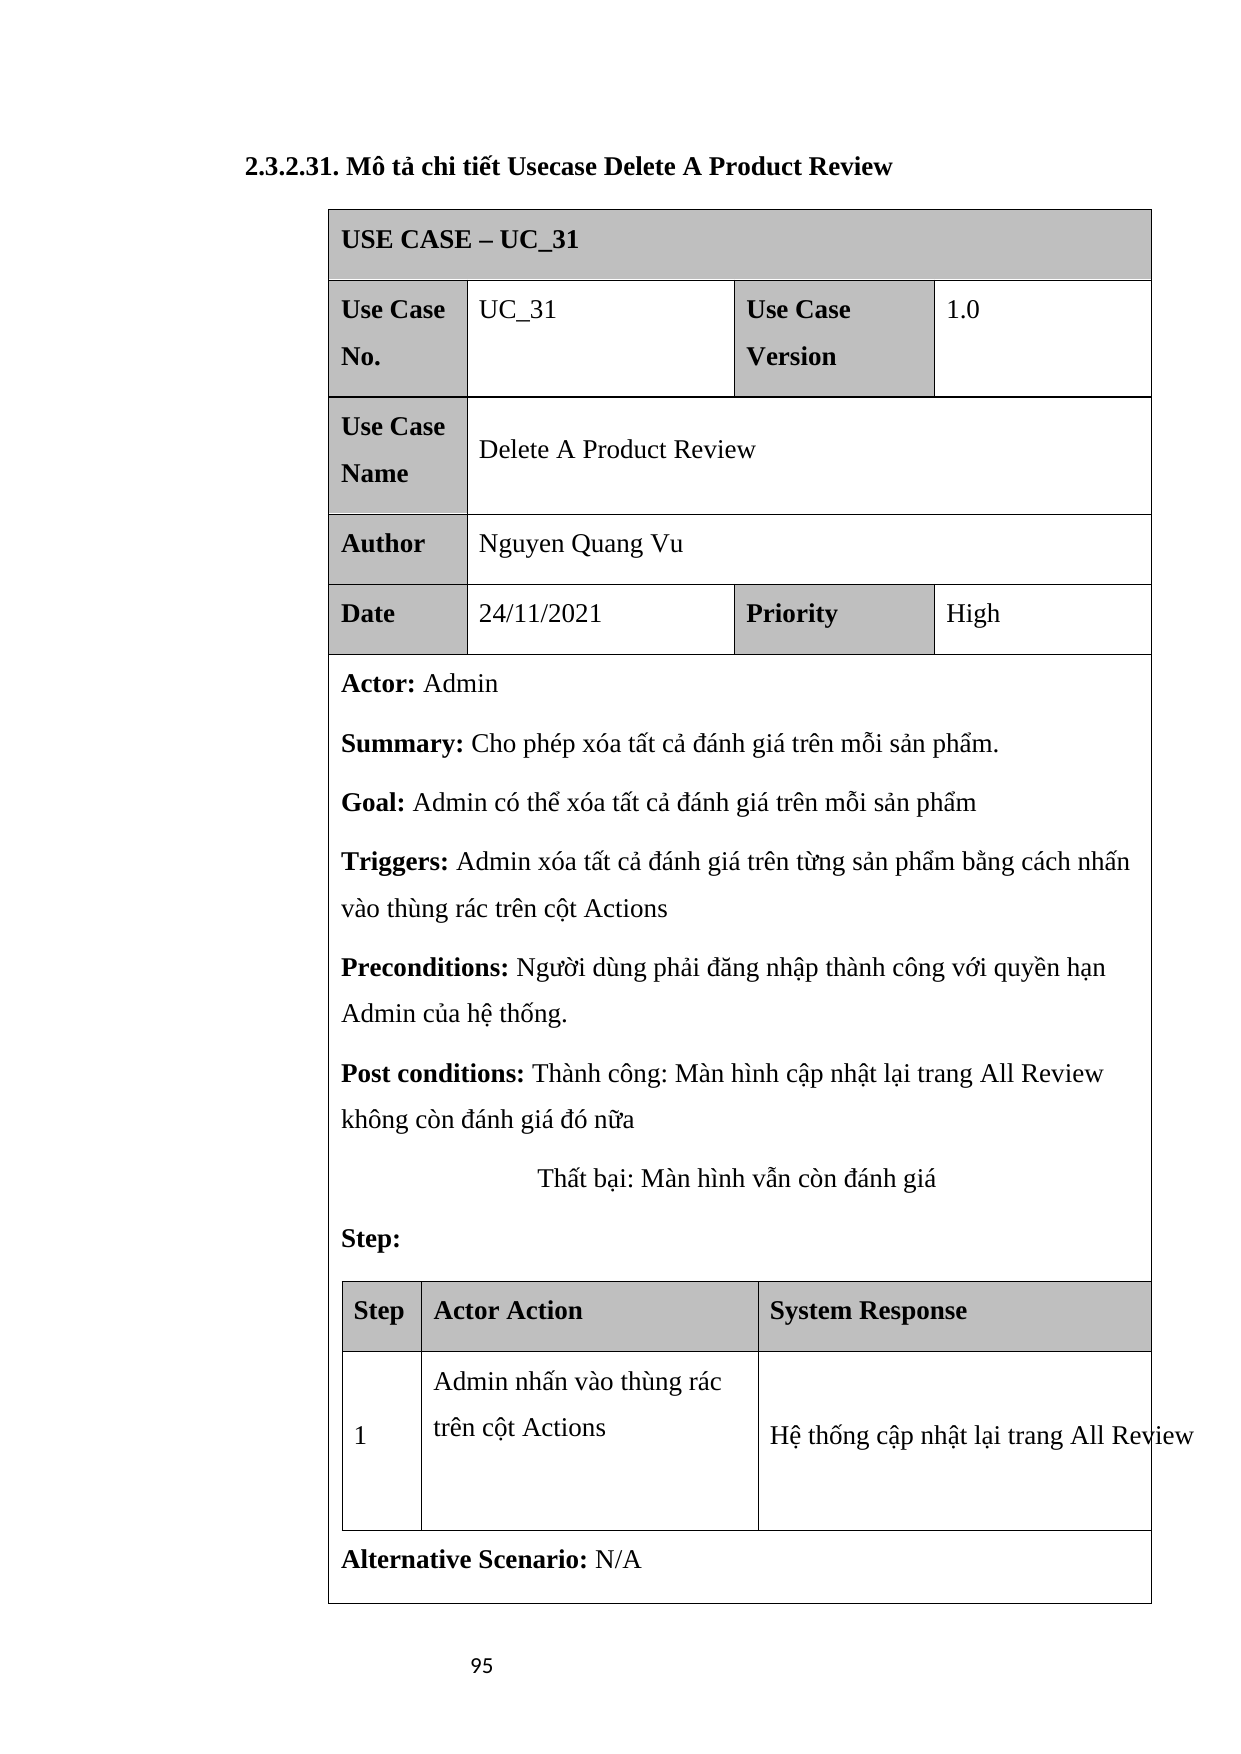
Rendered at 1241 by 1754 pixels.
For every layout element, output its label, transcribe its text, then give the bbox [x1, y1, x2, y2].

table_cell Use Case Name [329, 398, 467, 513]
table_header USE CASE – UC_31 [329, 210, 1151, 279]
table_cell 1.0 [935, 281, 1151, 396]
table_cell Priority [735, 585, 934, 654]
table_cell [329, 655, 1151, 1603]
table_cell Use Case Version [735, 281, 934, 396]
table_cell Nguyen Quang Vu [468, 515, 1151, 584]
table_cell Date [329, 585, 467, 654]
table_cell Use Case No. [329, 281, 467, 396]
table_cell 24/11/2021 [468, 585, 734, 654]
subtitle 2.3.2.31. Mô tả chi tiết Usecase Delete A Product Review [187, 150, 1053, 181]
table_cell High [935, 585, 1151, 654]
table_cell Delete A Product Review [468, 398, 1151, 513]
table_cell Author [329, 515, 467, 584]
table_cell UC_31 [468, 281, 734, 396]
